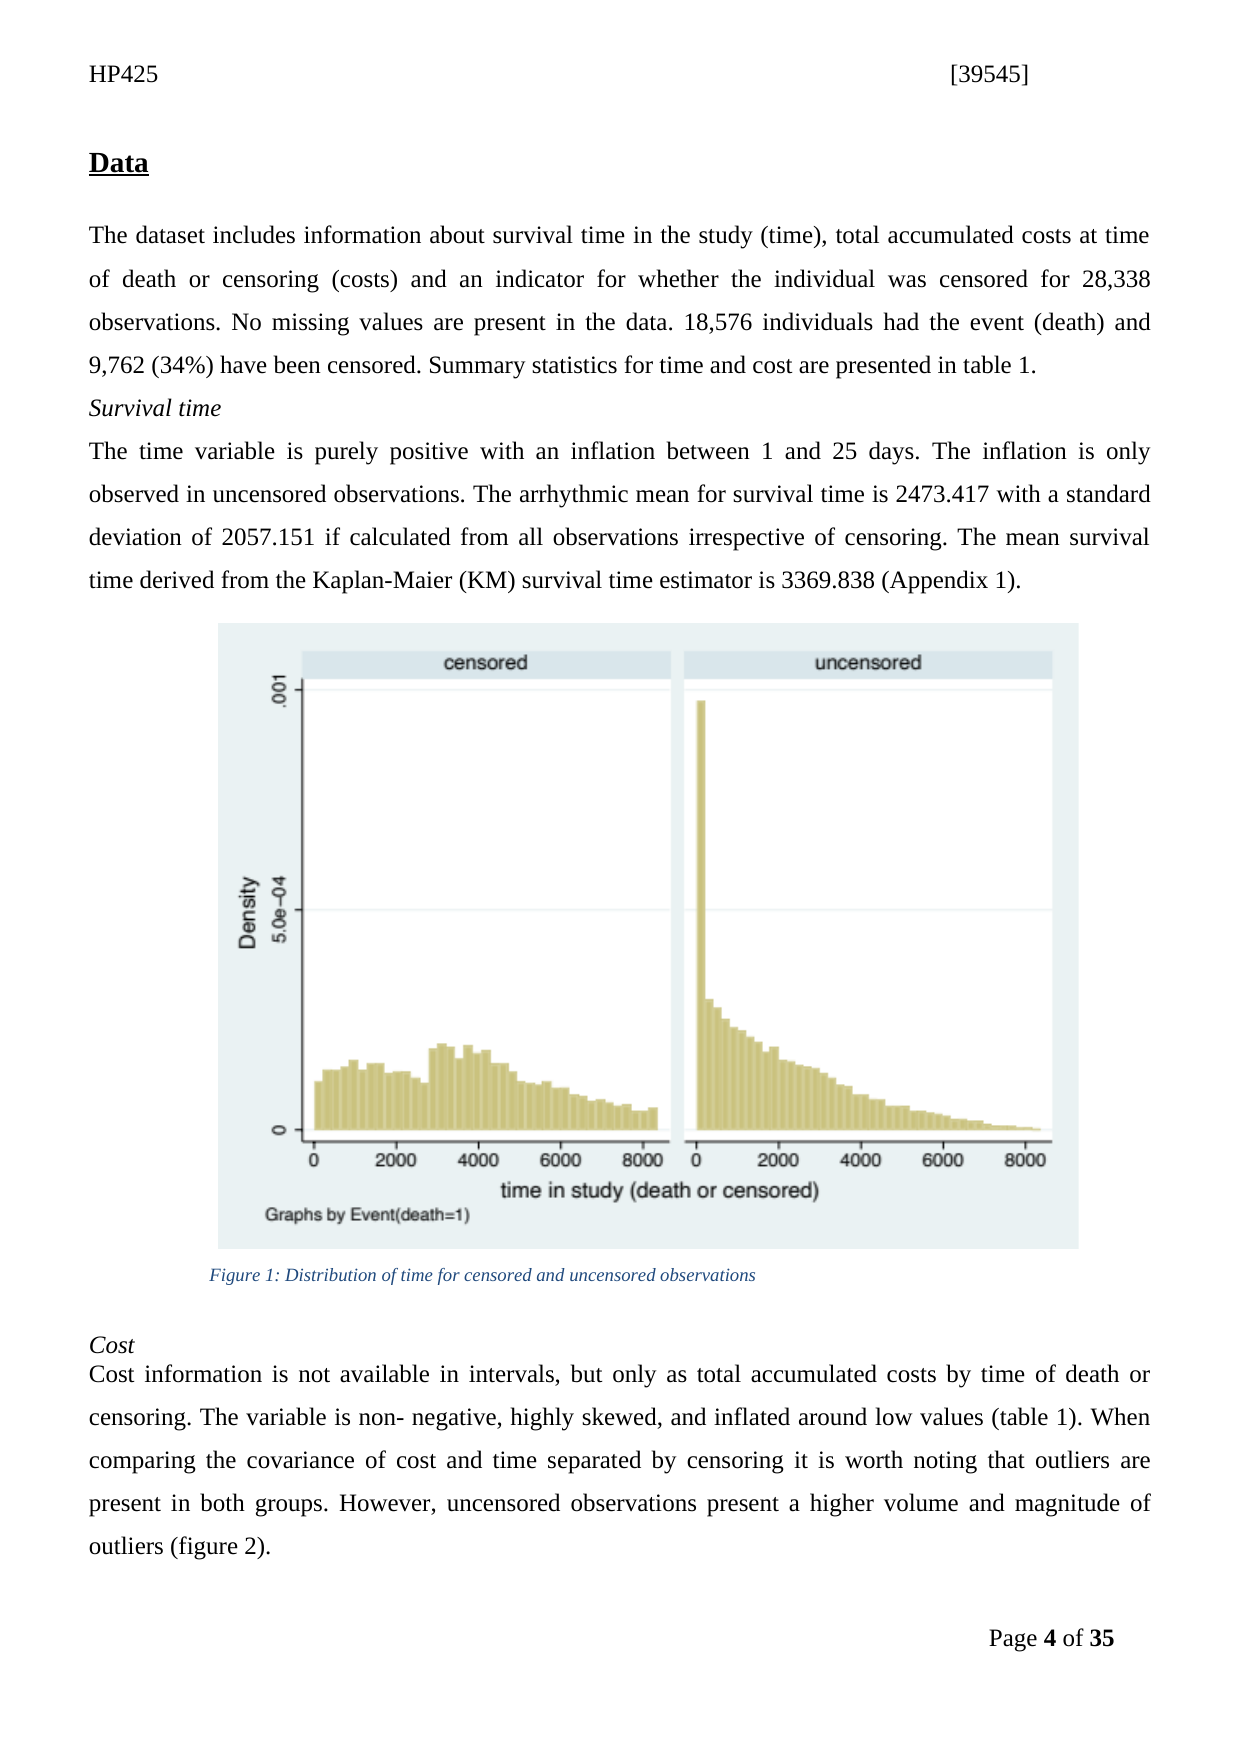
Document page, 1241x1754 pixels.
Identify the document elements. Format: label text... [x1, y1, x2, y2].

text The time variable is purely positive with an inflation between 1 and 25 days. The inflation is only observed in uncensored observations. The arrhythmic mean for survival time is 2473.417 with a standard deviation of 2057.151 if calculated from all observations irrespective of censoring. The mean survival time derived from the Kaplan-Maier (KM) survival time estimator is 3369.838 (Appendix 1). [89, 436, 1152, 594]
subtitle Data [89, 145, 1152, 179]
text Survival time [89, 393, 1152, 422]
text The dataset includes information about survival time in the study (time), total accumulated costs at time of death or censoring (costs) and an indicator for whether the individual was censored for 28,338 observations. No missing values are present in the data. 18,576 individuals had the event (death) and 9,762 (34%) have been censored. Summary statistics for time and cost are presented in table 1. [89, 221, 1152, 379]
text Cost [89, 1330, 1152, 1359]
text Cost information is not available in intervals, but only as total accumulated costs by time of death or censoring. The variable is non- negative, highly skewed, and inflated around low values (table 1). When comparing the covariance of cost and time separated by censoring it is worth noting that outliers are present in both groups. However, uncensored observations present a higher volume and magnitude of outliers (figure 2). [89, 1359, 1152, 1560]
